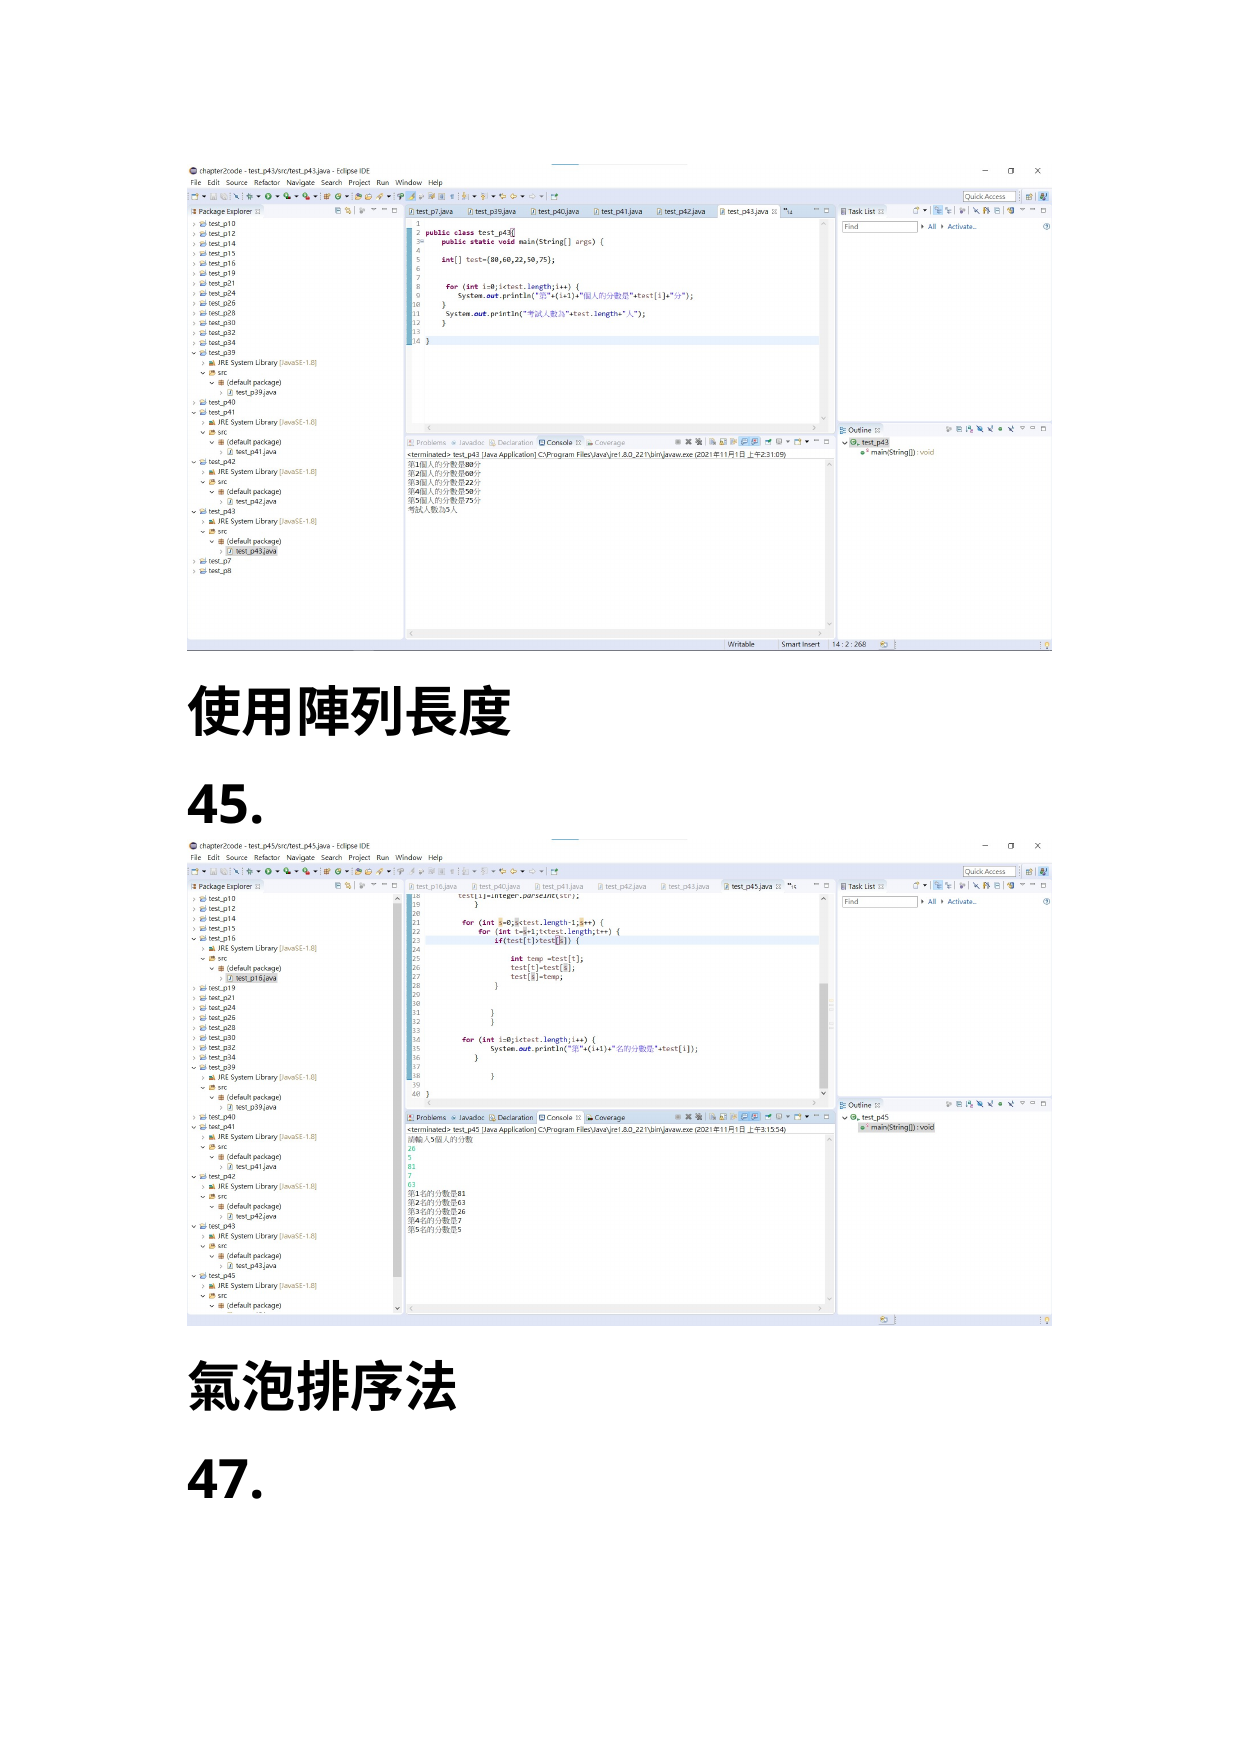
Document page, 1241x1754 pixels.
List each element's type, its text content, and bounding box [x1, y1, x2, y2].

text 45. [187, 764, 1053, 839]
text 使用陣列長度 [187, 652, 1053, 764]
text 47. [187, 1439, 1053, 1514]
text 氣泡排序法 [187, 1327, 1053, 1439]
picture [187, 164, 1052, 651]
picture [187, 839, 1052, 1326]
